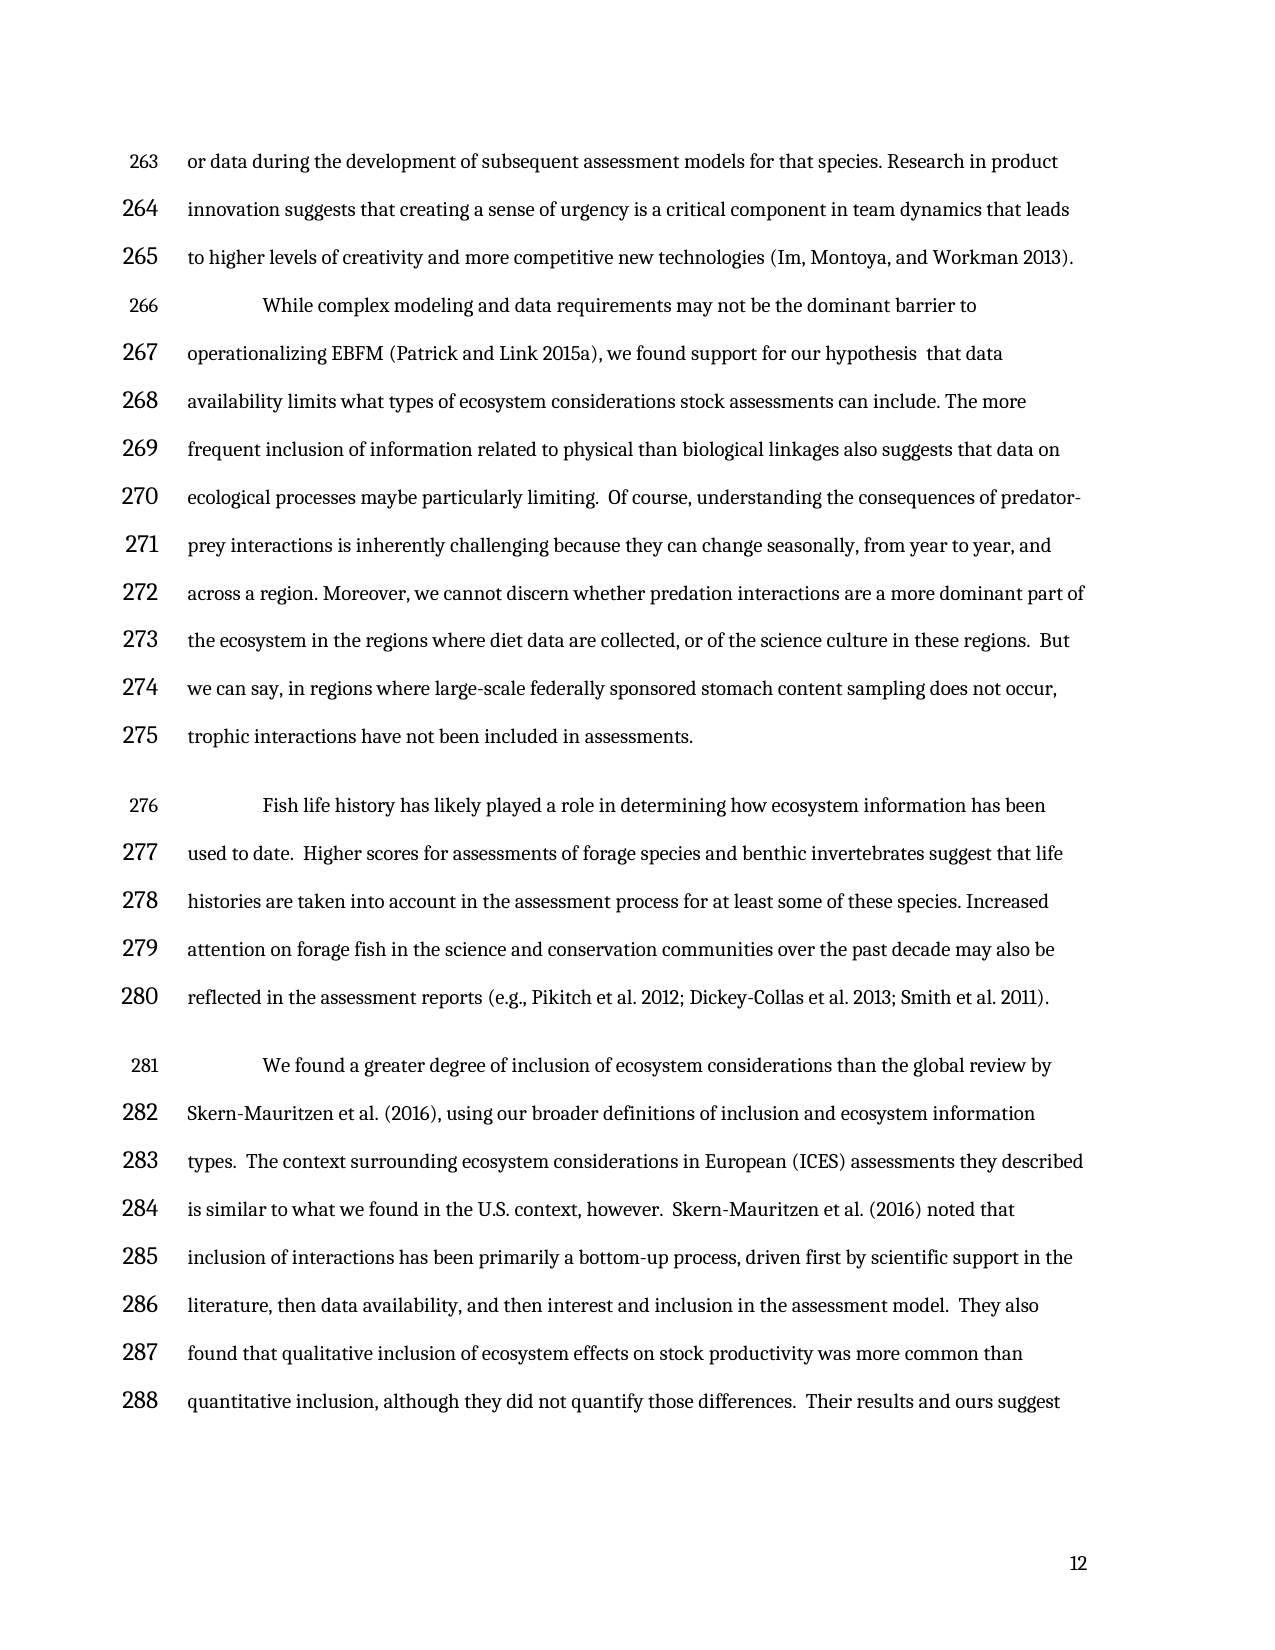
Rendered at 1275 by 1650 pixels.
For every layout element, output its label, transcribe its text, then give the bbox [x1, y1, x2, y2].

text Fish life history has likely played a role in determining how ecosystem information has been used to date. Higher scores for assessments of forage species and benthic invertebrates suggest that life histories are taken into account in the assessment process for at least some of these species. Increased attention on forage fish in the science and conservation communities over the past decade may also be reflected in the assessment reports . [187, 794, 1087, 1009]
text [187, 150, 1087, 270]
text While complex modeling and data requirements may not be the dominant barrier to operationalizing EBFM , we found support for our hypothesis that data availability limits what types of ecosystem considerations stock assessments can include. The more frequent inclusion of information related to physical than biological linkages also suggests that data on ecological processes maybe particularly limiting. Of course, understanding the consequences of predator-prey interactions is inherently challenging because they can change seasonally, from year to year, and across a region. Moreover, we cannot discern whether predation interactions are a more dominant part of the ecosystem in the regions where diet data are collected, or of the science culture in these regions. But we can say, in regions where large-scale federally sponsored stomach content sampling does not occur, trophic interactions have not been included in assessments. [187, 294, 1087, 749]
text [187, 1054, 1087, 1413]
